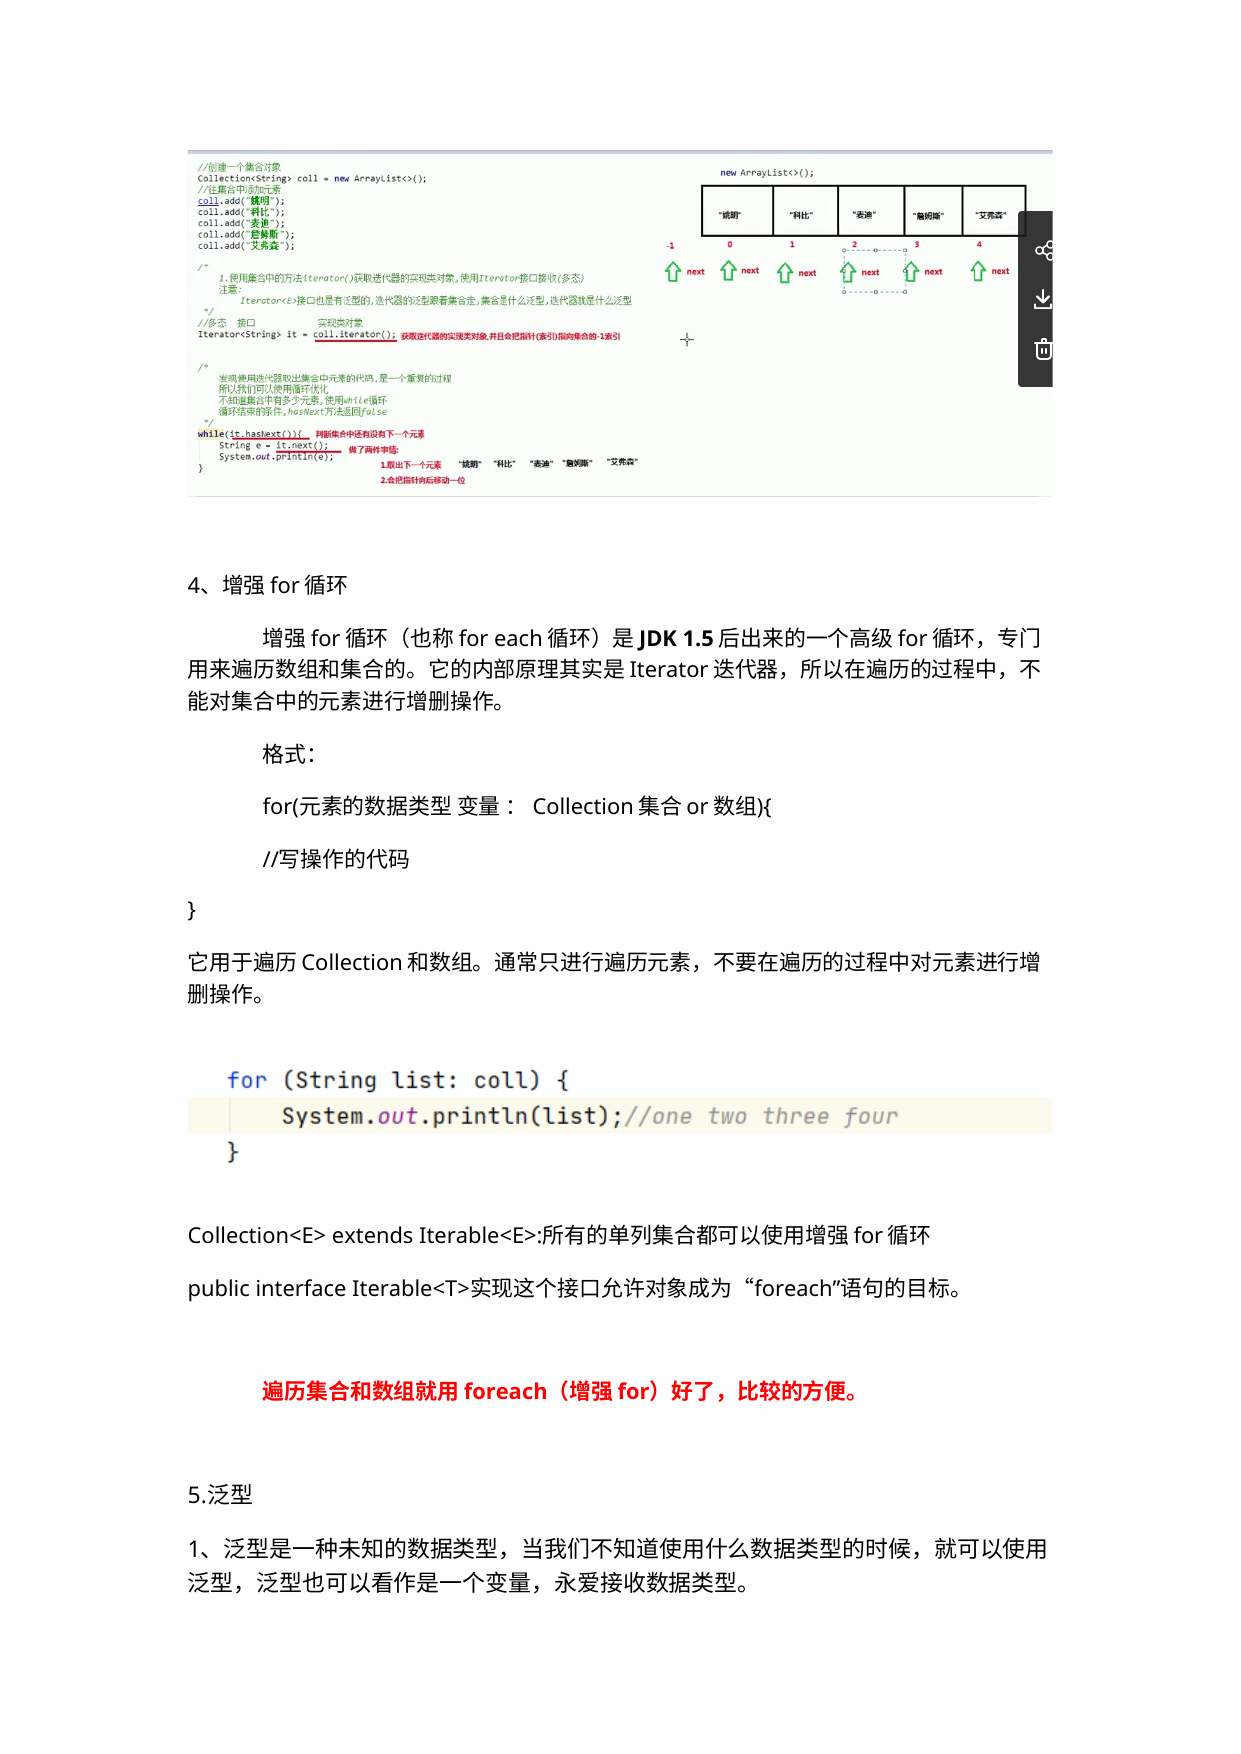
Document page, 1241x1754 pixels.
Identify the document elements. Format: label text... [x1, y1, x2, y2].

text 格式： [187, 737, 1053, 768]
text public interface Iterable<T>实现这个接口允许对象成为“foreach”语句的目标。 [187, 1271, 1053, 1302]
text 5.泛型 [187, 1477, 1053, 1510]
text 遍历集合和数组就用foreach（增强for）好了，比较的方便。 [187, 1374, 1053, 1406]
text //写操作的代码 [187, 842, 1053, 873]
text 增强for循环（也称for each循环）是JDK 1.5后出来的一个高级for循环，专门用来遍历数组和集合的。它的内部原理其实是Iterator迭代器，所以在遍历的过程中，不能对集合中的元素进行增删操作。 [187, 621, 1053, 716]
picture [187, 1029, 1053, 1197]
text 它用于遍历Collection和数组。通常只进行遍历元素，不要在遍历的过程中对元素进行增删操作。 [187, 945, 1053, 1008]
text 4、增强for循环 [187, 568, 1053, 600]
text Collection<E> extends Iterable<E>:所有的单列集合都可以使用增强for循环 [187, 1218, 1053, 1250]
text 1、泛型是一种未知的数据类型，当我们不知道使用什么数据类型的时候，就可以使用泛型，泛型也可以看作是一个变量，永爱接收数据类型。 [187, 1531, 1053, 1598]
text } [187, 894, 1053, 924]
text for(元素的数据类型 变量 ： Collection集合or数组){ [187, 789, 1053, 821]
picture [187, 150, 1053, 497]
